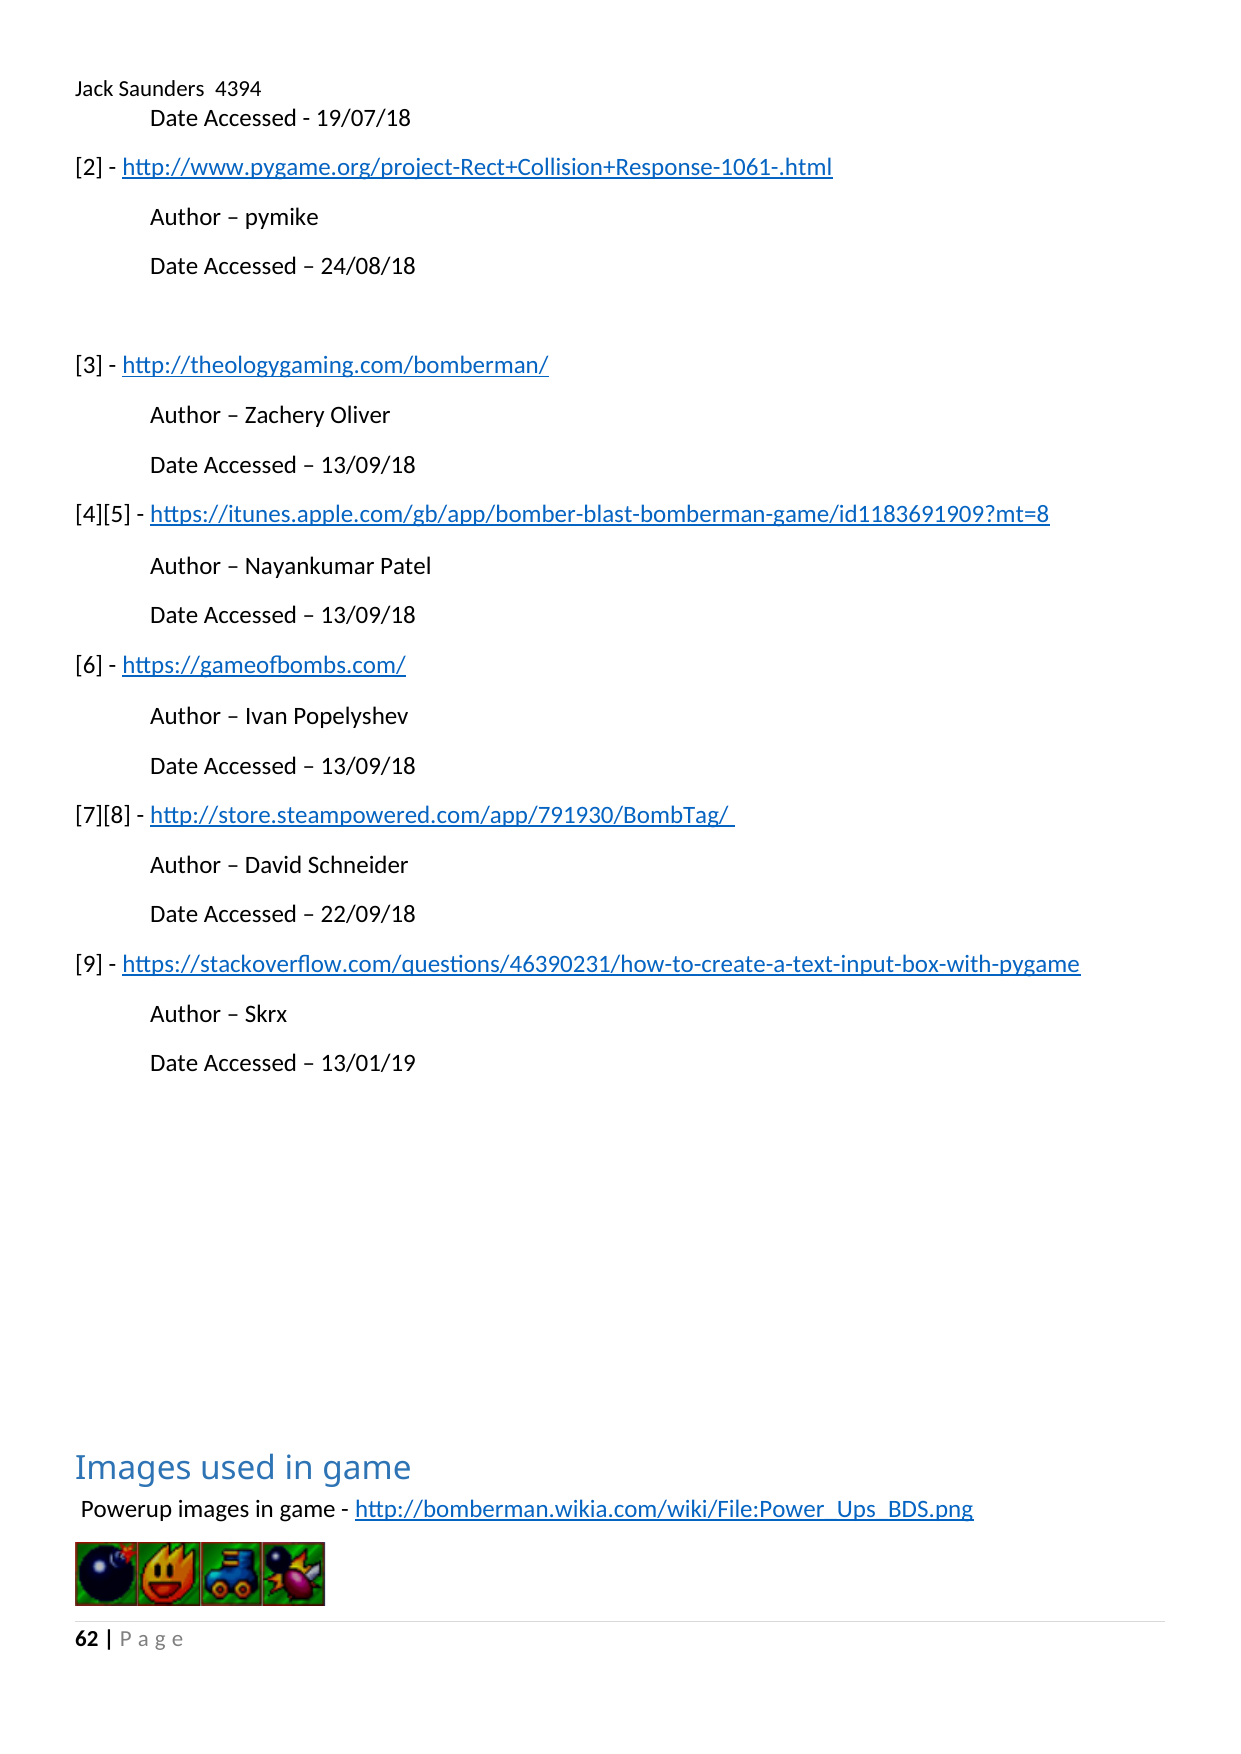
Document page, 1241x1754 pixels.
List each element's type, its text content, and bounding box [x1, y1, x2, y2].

text [7][8] - http://store.steampowered.com/app/791930/BombTag/ [75, 799, 1165, 830]
text [9] - https://stackoverflow.com/questions/46390231/how-to-create-a-text-input-box-with-pygame [75, 948, 1165, 979]
text [4][5] - https://itunes.apple.com/gb/app/bomber-blast-bomberman-game/id1183691909?mt=8 [75, 498, 1165, 529]
subtitle Images used in game [75, 1444, 1165, 1489]
text Date Accessed – 24/08/18 [75, 251, 1165, 281]
text Powerup images in game - http://bomberman.wikia.com/wiki/File:Power_Ups_BDS.png [75, 1493, 1165, 1523]
text Date Accessed – 22/09/18 [75, 899, 1165, 929]
picture [75, 1542, 325, 1606]
text Author – Skrx [75, 998, 1165, 1028]
text Author – pymike [75, 201, 1165, 231]
text Date Accessed - 19/07/18 [75, 102, 1165, 132]
text Author – Ivan Popelyshev [75, 700, 1165, 731]
text Author – David Schneider [75, 849, 1165, 879]
text Date Accessed – 13/09/18 [75, 750, 1165, 780]
text Date Accessed – 13/09/18 [75, 449, 1165, 479]
text Date Accessed – 13/01/19 [75, 1047, 1165, 1078]
text [3] - http://theologygaming.com/bomberman/ [75, 350, 1165, 380]
text [6] - https://gameofbombs.com/ [75, 649, 1165, 679]
text Date Accessed – 13/09/18 [75, 599, 1165, 630]
text [2] - http://www.pygame.org/project-Rect+Collision+Response-1061-.html [75, 151, 1165, 182]
text Author – Zachery Oliver [75, 399, 1165, 430]
text Author – Nayankumar Patel [75, 550, 1165, 580]
